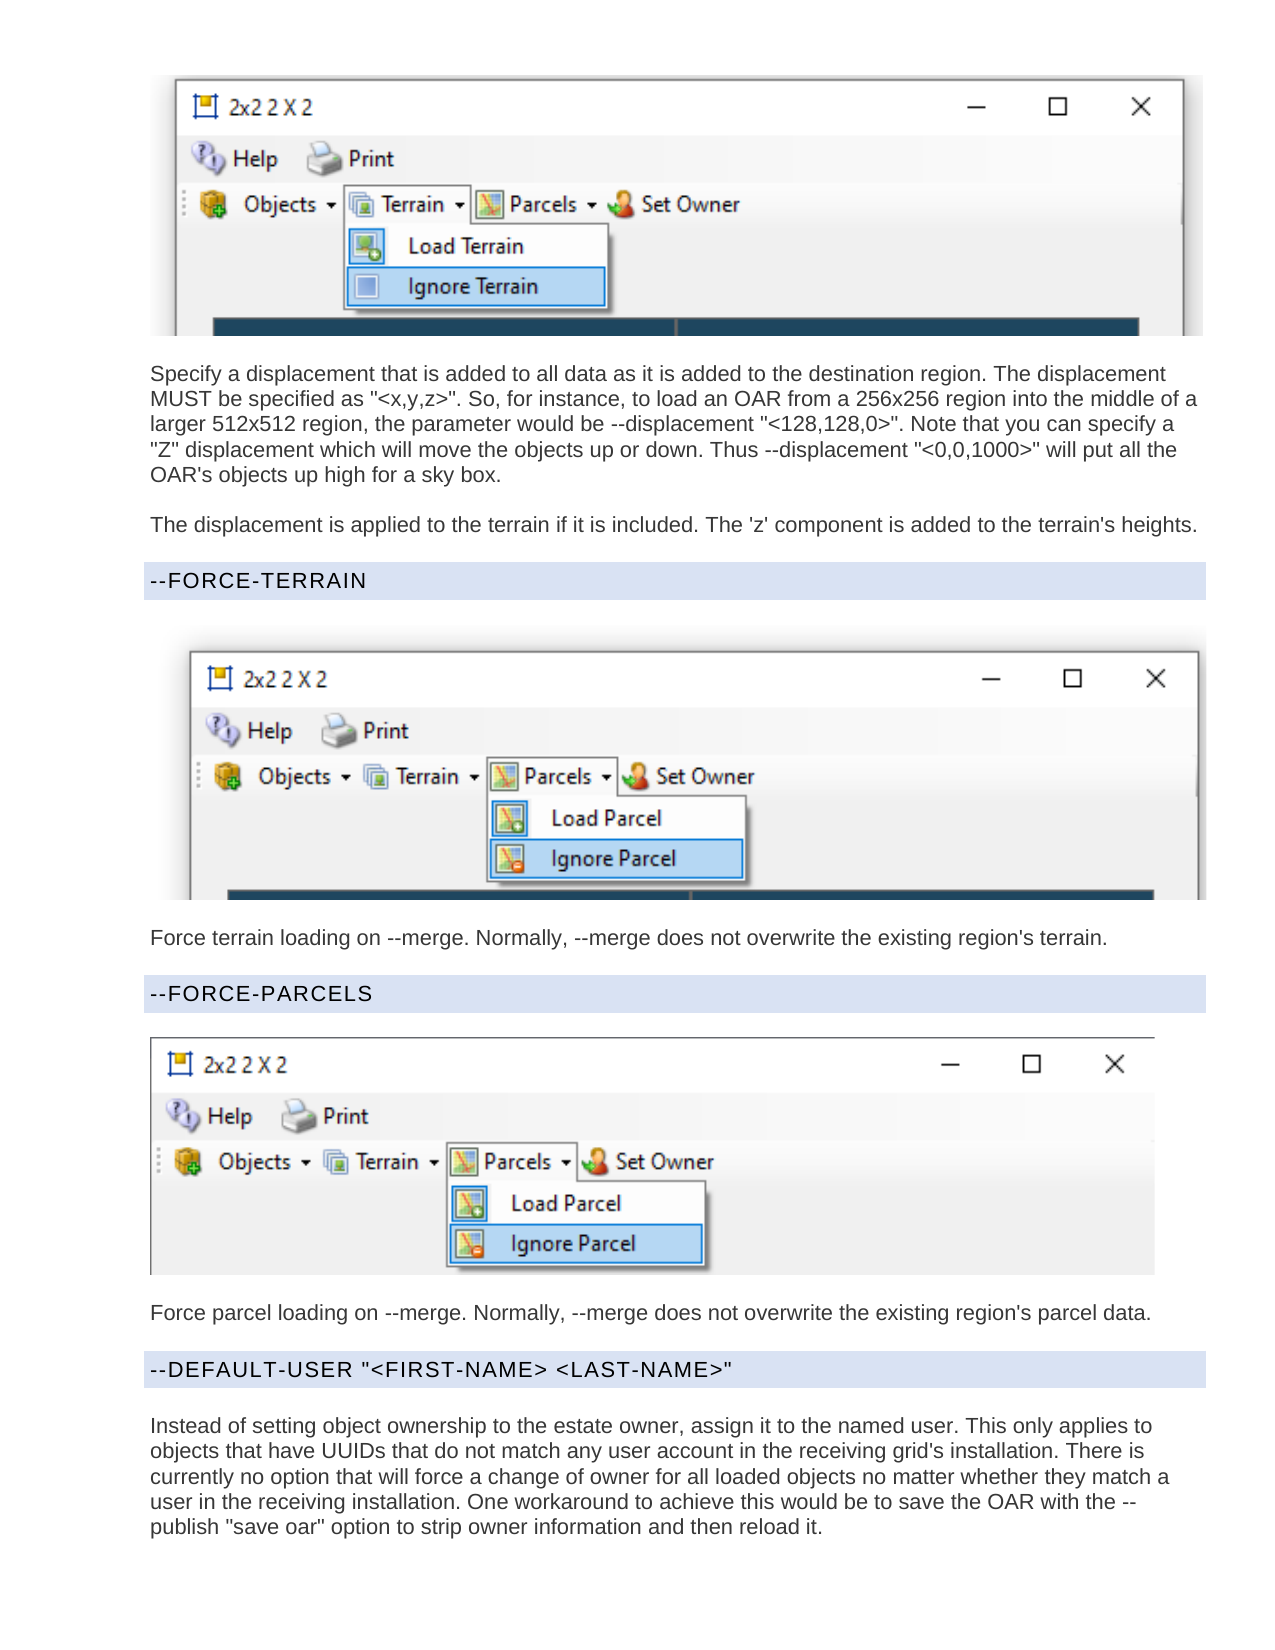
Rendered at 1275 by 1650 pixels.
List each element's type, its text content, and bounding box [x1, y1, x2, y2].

subtitle --force-parcels [150, 981, 1200, 1007]
text Force parcel loading on --merge. Normally, --merge does not overwrite the existing region's parcel data. [150, 1300, 1200, 1326]
text Specify a displacement that is added to all data as it is added to the destination region. The displacement MUST be specified as "<x,y,z>". So, for instance, to load an OAR from a 256x256 region into the middle of a larger 512x512 region, the parameter would be --displacement "<128,128,0>". Note that you can specify a "Z" displacement which will move the objects up or down. Thus --displacement "<0,0,1000>" will put all the OAR's objects up high for a sky box. [150, 361, 1200, 487]
text The displacement is applied to the terrain if it is included. The 'z' component is added to the terrain's heights. [150, 512, 1200, 537]
subtitle --force-terrain [150, 569, 1200, 594]
text Force terrain loading on --merge. Normally, --merge does not overwrite the existing region's terrain. [150, 925, 1200, 950]
text Instead of setting object ownership to the estate owner, assign it to the named user. This only applies to objects that have UUIDs that do not match any user account in the receiving grid's installation. There is currently no option that will force a change of owner for all loaded objects no matter whether they match a user in the receiving installation. One workaround to achieve this would be to save the OAR with the --publish "save oar" option to strip owner information and then reload it. [150, 1413, 1200, 1539]
subtitle --default-user "<first-name> <last-name>" [150, 1357, 1200, 1382]
